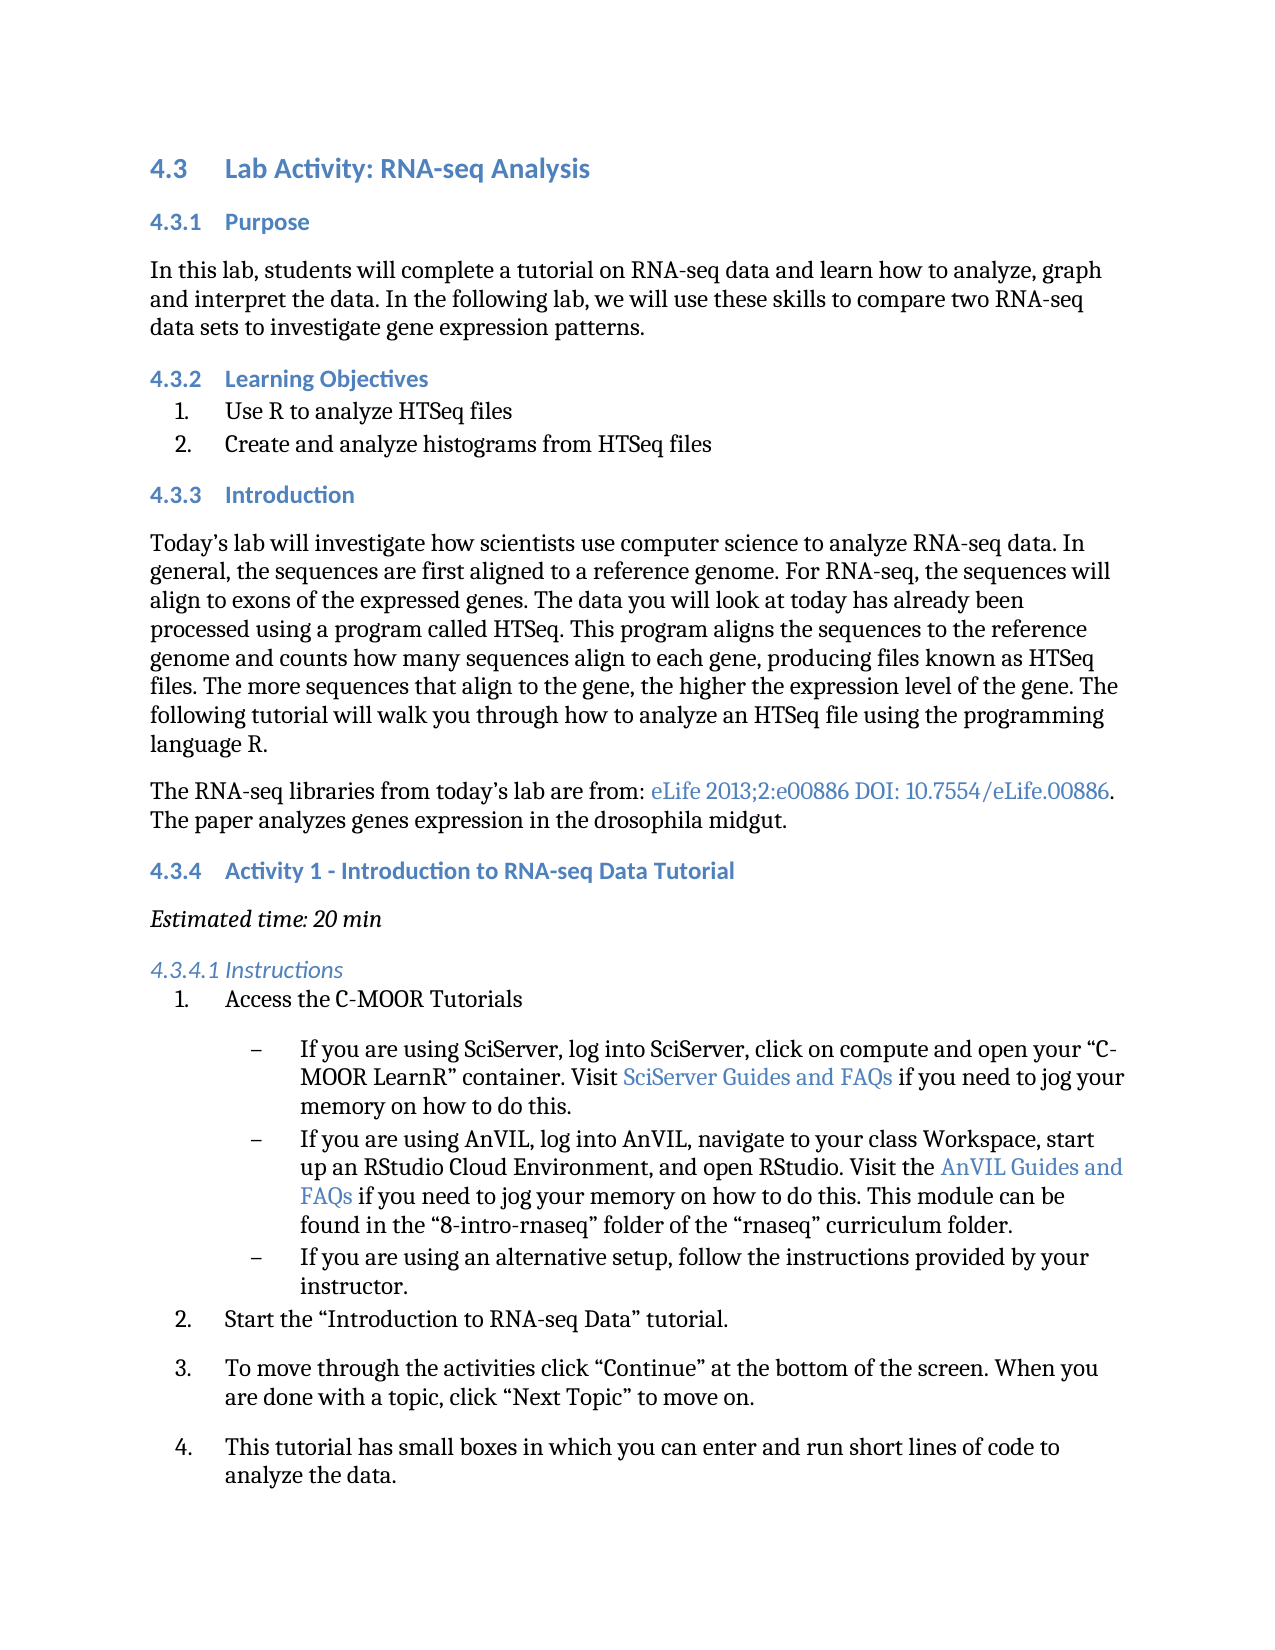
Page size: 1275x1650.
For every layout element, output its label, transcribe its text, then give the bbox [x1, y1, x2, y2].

subtitle 4.3.4.1 Instructions [150, 954, 1125, 985]
subtitle 4.3.3 Introduction [150, 479, 1125, 510]
text Today’s lab will investigate how scientists use computer science to analyze RNA-seq data. In general, the sequences are first aligned to a reference genome. For RNA-seq, the sequences will align to exons of the expressed genes. The data you will look at today has already been processed using a program called HTSeq. This program aligns the sequences to the reference genome and counts how many sequences align to each gene, producing files known as HTSeq files. The more sequences that align to the gene, the higher the expression level of the gene. The following tutorial will walk you through how to analyze an HTSeq file using the programming language R. [150, 528, 1125, 758]
list If you are using AnVIL, log into AnVIL, navigate to your class Workspace, start up an RStudio Cloud Environment, and open RStudio. Visit the AnVIL Guides and FAQs if you need to jog your memory on how to do this. This module can be found in the “8-intro-rnaseq” folder of the “rnaseq” curriculum folder. [250, 1124, 1125, 1239]
list Create and analyze histograms from HTSeq files [175, 429, 1125, 458]
list Start the “Introduction to RNA-seq Data” tutorial. [175, 1304, 1125, 1333]
list Access the C-MOOR Tutorials [175, 985, 1125, 1014]
list If you are using SciServer, log into SciServer, click on compute and open your “C-MOOR LearnR” container. Visit SciServer Guides and FAQs if you need to jog your memory on how to do this. [250, 1034, 1125, 1121]
subtitle 4.3.4 Activity 1 - Introduction to RNA-seq Data Tutorial [150, 856, 1125, 886]
text Estimated time: 20 min [150, 905, 1125, 933]
text The RNA-seq libraries from today’s lab are from: eLife 2013;2:e00886 DOI: 10.7554/eLife.00886. The paper analyzes genes expression in the drosophila midgut. [150, 777, 1125, 835]
list Use R to analyze HTSeq files [175, 397, 1125, 426]
text In this lab, students will complete a tutorial on RNA-seq data and learn how to analyze, graph and interpret the data. In the following lab, we will use these skills to compare two RNA-seq data sets to investigate gene expression patterns. [150, 256, 1125, 342]
list This tutorial has small boxes in which you can enter and run short lines of code to analyze the data. [175, 1432, 1125, 1490]
subtitle 4.3.1 Purpose [150, 206, 1125, 237]
list If you are using an alternative setup, follow the instructions provided by your instructor. [250, 1243, 1125, 1301]
subtitle 4.3 Lab Activity: RNA-seq Analysis [150, 150, 1125, 186]
list To move through the activities click “Continue” at the bottom of the screen. When you are done with a topic, click “Next Topic” to move on. [175, 1354, 1125, 1412]
subtitle 4.3.2 Learning Objectives [150, 363, 1125, 393]
